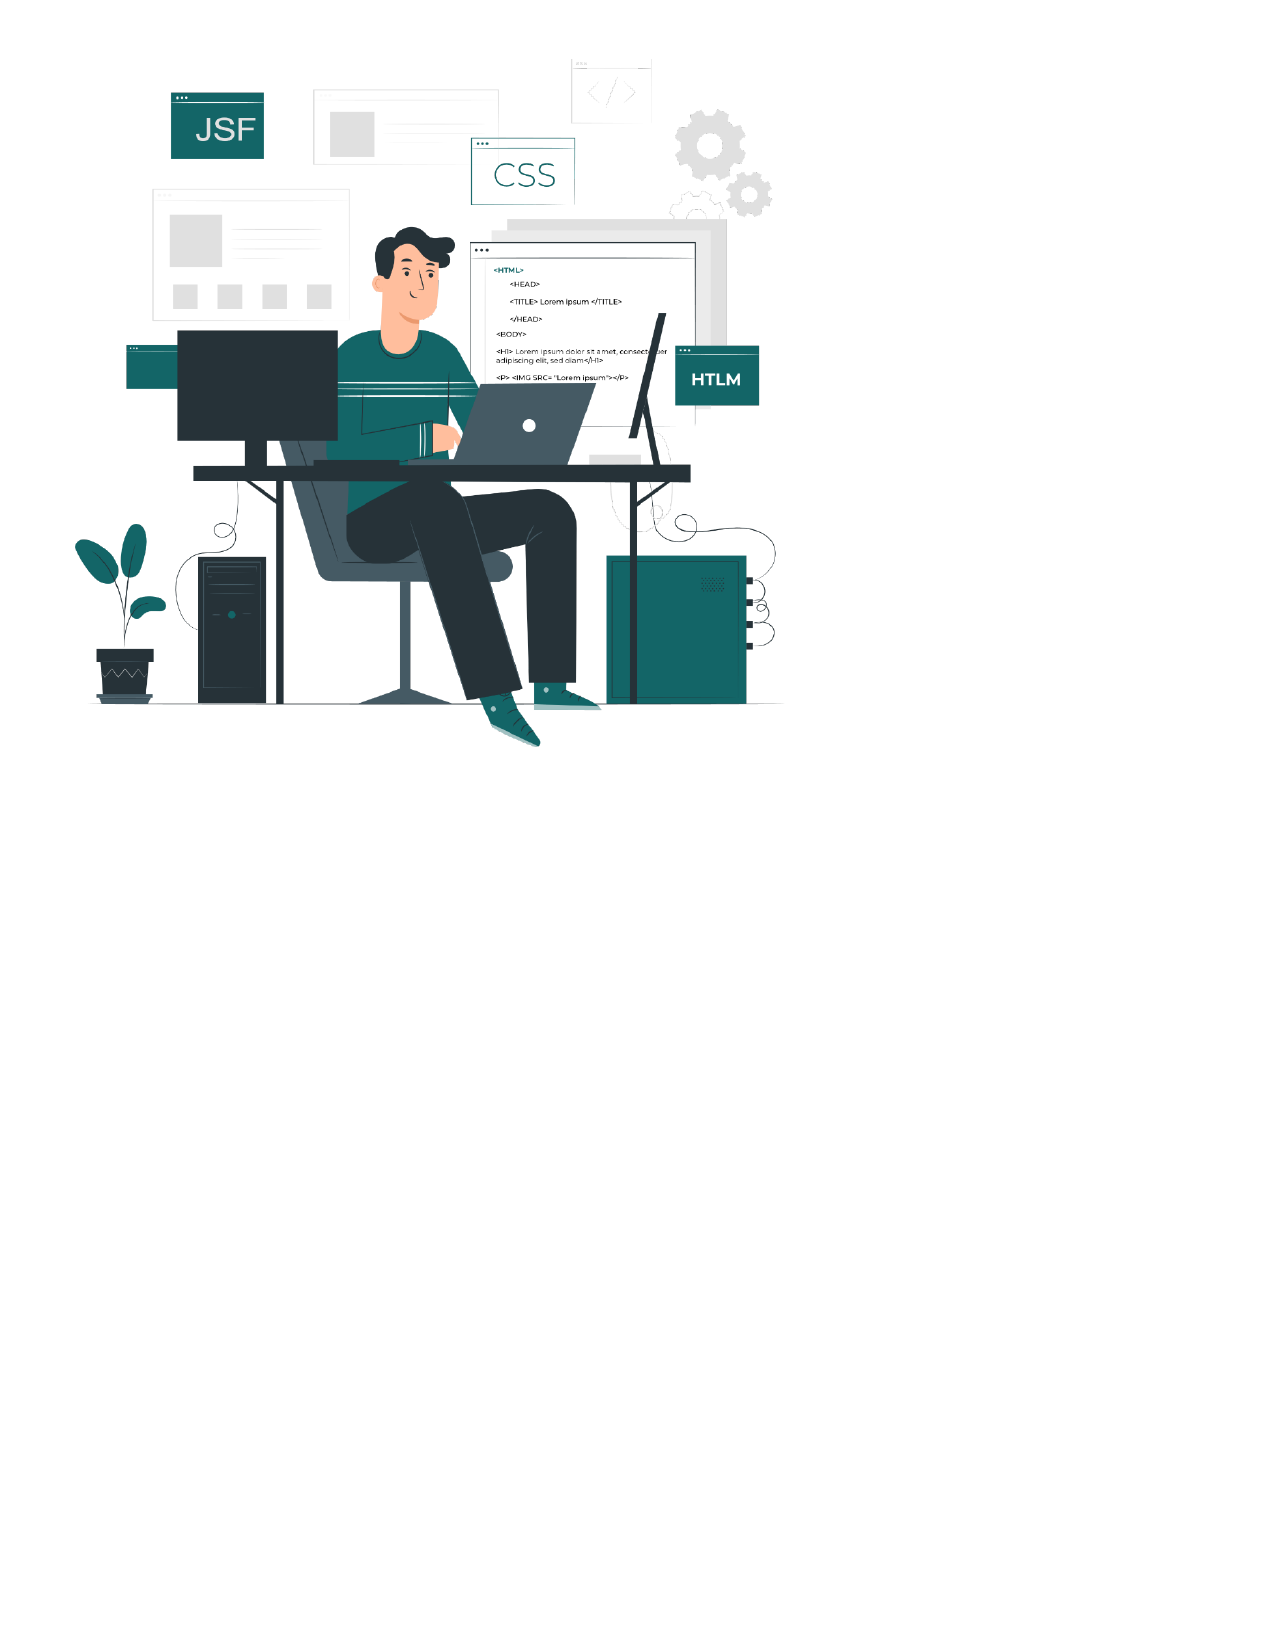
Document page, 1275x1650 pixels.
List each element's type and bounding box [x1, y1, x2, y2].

picture [75, 59, 785, 747]
